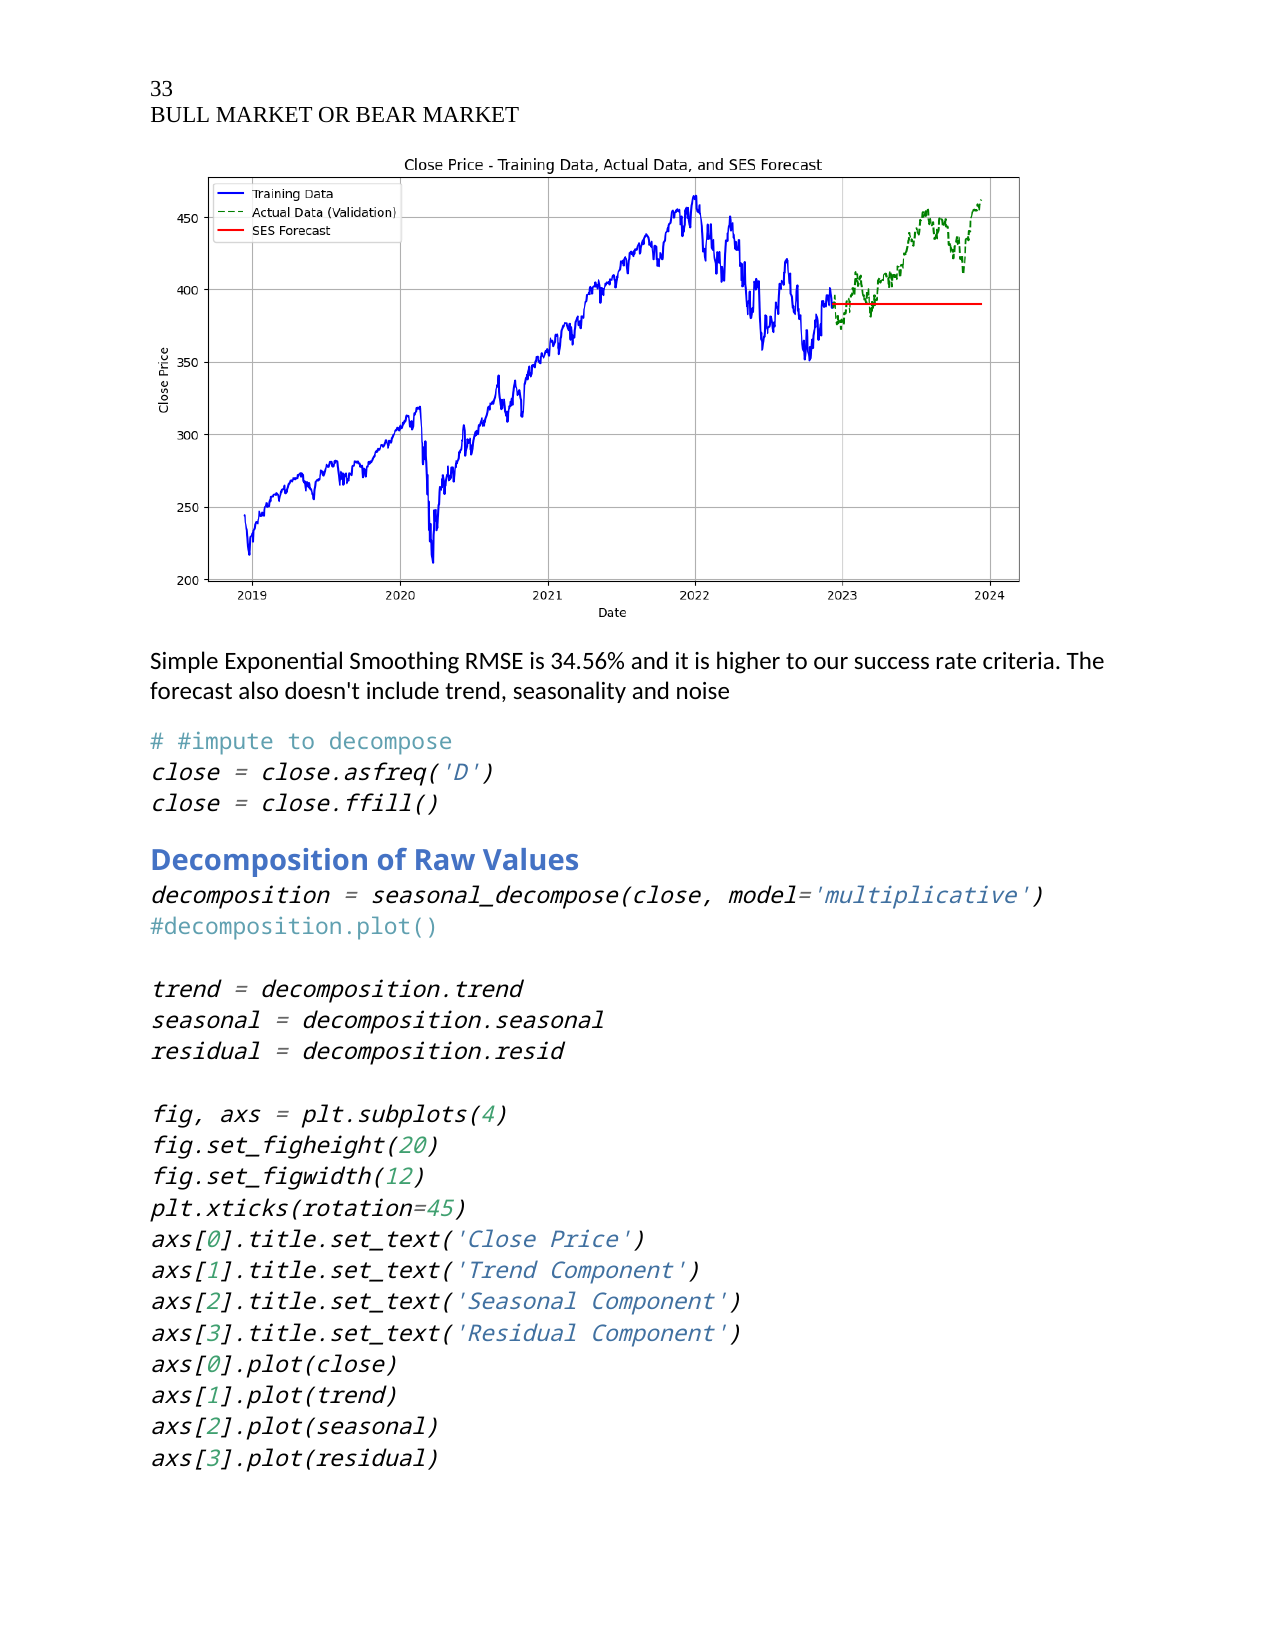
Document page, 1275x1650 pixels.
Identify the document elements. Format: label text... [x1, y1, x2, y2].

text decomposition = seasonal_decompose(close, model='multiplicative') #decomposition.plot() trend = decomposition.trend seasonal = decomposition.seasonal residual = decomposition.resid fig, axs = plt.subplots(4) fig.set_figheight(20) fig.set_figwidth(12) plt.xticks(rotation=45) axs[0].title.set_text('Close Price') axs[1].title.set_text('Trend Component') axs[2].title.set_text('Seasonal Component') axs[3].title.set_text('Residual Component') axs[0].plot(close) axs[1].plot(trend) axs[2].plot(seasonal) axs[3].plot(residual) [150, 879, 1125, 1473]
text Simple Exponential Smoothing RMSE is 34.56% and it is higher to our success rate criteria. The forecast also doesn't include trend, seasonality and noise [150, 645, 1125, 706]
text # #impute to decompose close = close.asfreq('D') close = close.ffill() [150, 725, 1125, 818]
subtitle Decomposition of Raw Values [150, 839, 1125, 879]
picture [150, 150, 1025, 627]
